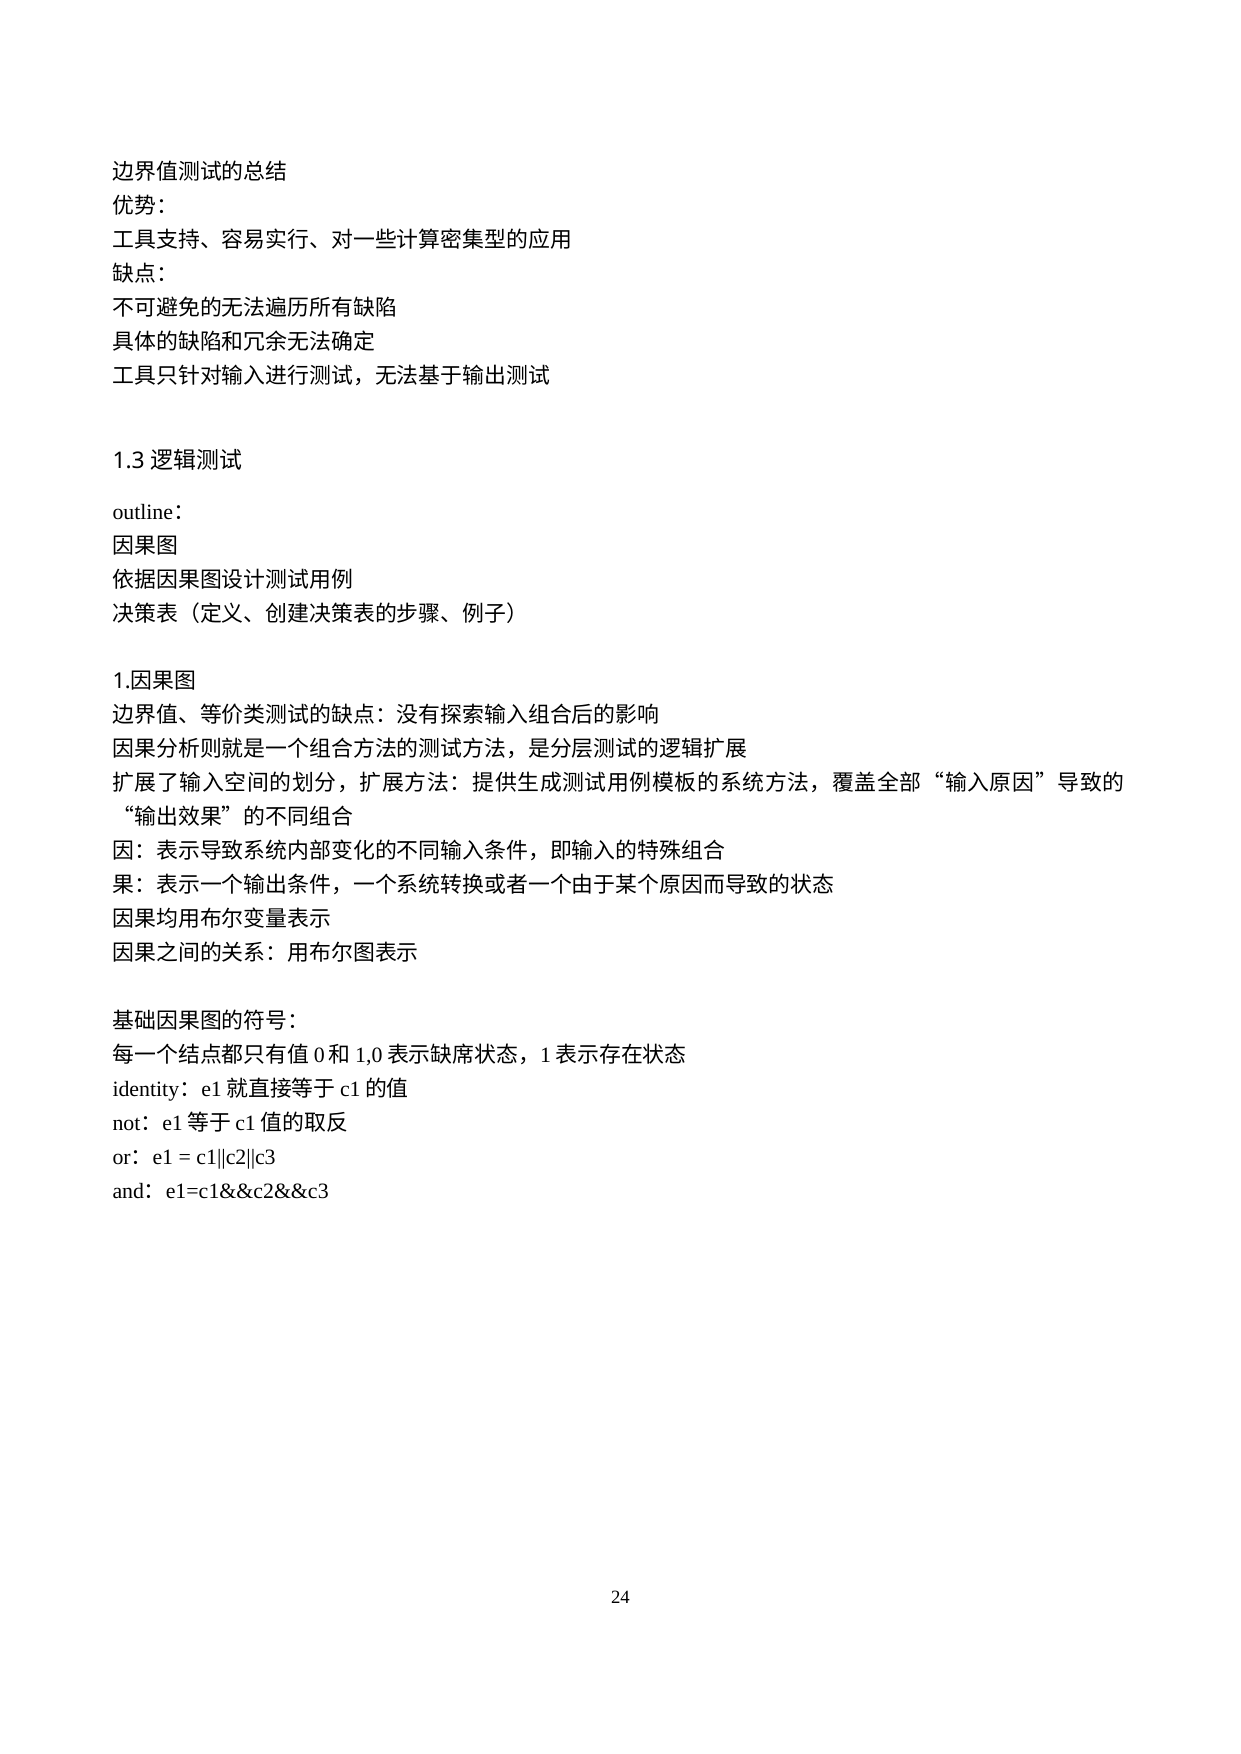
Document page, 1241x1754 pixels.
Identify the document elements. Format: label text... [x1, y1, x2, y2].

text 因果之间的关系：用布尔图表示 [112, 934, 1128, 968]
text 因：表示导致系统内部变化的不同输入条件，即输入的特殊组合 [112, 832, 1128, 866]
text outline： [112, 492, 1128, 526]
text 因果分析则就是一个组合方法的测试方法，是分层测试的逻辑扩展 [112, 730, 1128, 764]
text 工具只针对输入进行测试，无法基于输出测试 [112, 357, 1128, 391]
text 缺点： [112, 255, 1128, 289]
text 优势： [112, 187, 1128, 221]
subtitle 1.因果图 [112, 662, 1128, 696]
text 工具支持、容易实行、对一些计算密集型的应用 [112, 221, 1128, 255]
text 因果图 [112, 526, 1128, 560]
text 依据因果图设计测试用例 [112, 560, 1128, 594]
text 边界值、等价类测试的缺点：没有探索输入组合后的影响 [112, 696, 1128, 730]
text not：e1等于c1值的取反 [112, 1104, 1128, 1138]
text 边界值测试的总结 [112, 153, 1128, 187]
text 具体的缺陷和冗余无法确定 [112, 323, 1128, 357]
text 决策表（定义、创建决策表的步骤、例子） [112, 594, 1128, 628]
text 每一个结点都只有值0和1,0表示缺席状态，1表示存在状态 [112, 1036, 1128, 1070]
text 扩展了输入空间的划分，扩展方法：提供生成测试用例模板的系统方法，覆盖全部“输入原因”导致的“输出效果”的不同组合 [112, 764, 1128, 832]
text 基础因果图的符号： [112, 1002, 1128, 1036]
text 不可避免的无法遍历所有缺陷 [112, 289, 1128, 323]
text and：e1=c1&&c2&&c3 [112, 1172, 1128, 1206]
subtitle 1.3 逻辑测试 [112, 442, 1128, 476]
text or：e1 = c1||c2||c3 [112, 1138, 1128, 1172]
text 果：表示一个输出条件，一个系统转换或者一个由于某个原因而导致的状态 [112, 866, 1128, 900]
text 因果均用布尔变量表示 [112, 900, 1128, 934]
text identity：e1就直接等于c1的值 [112, 1070, 1128, 1104]
